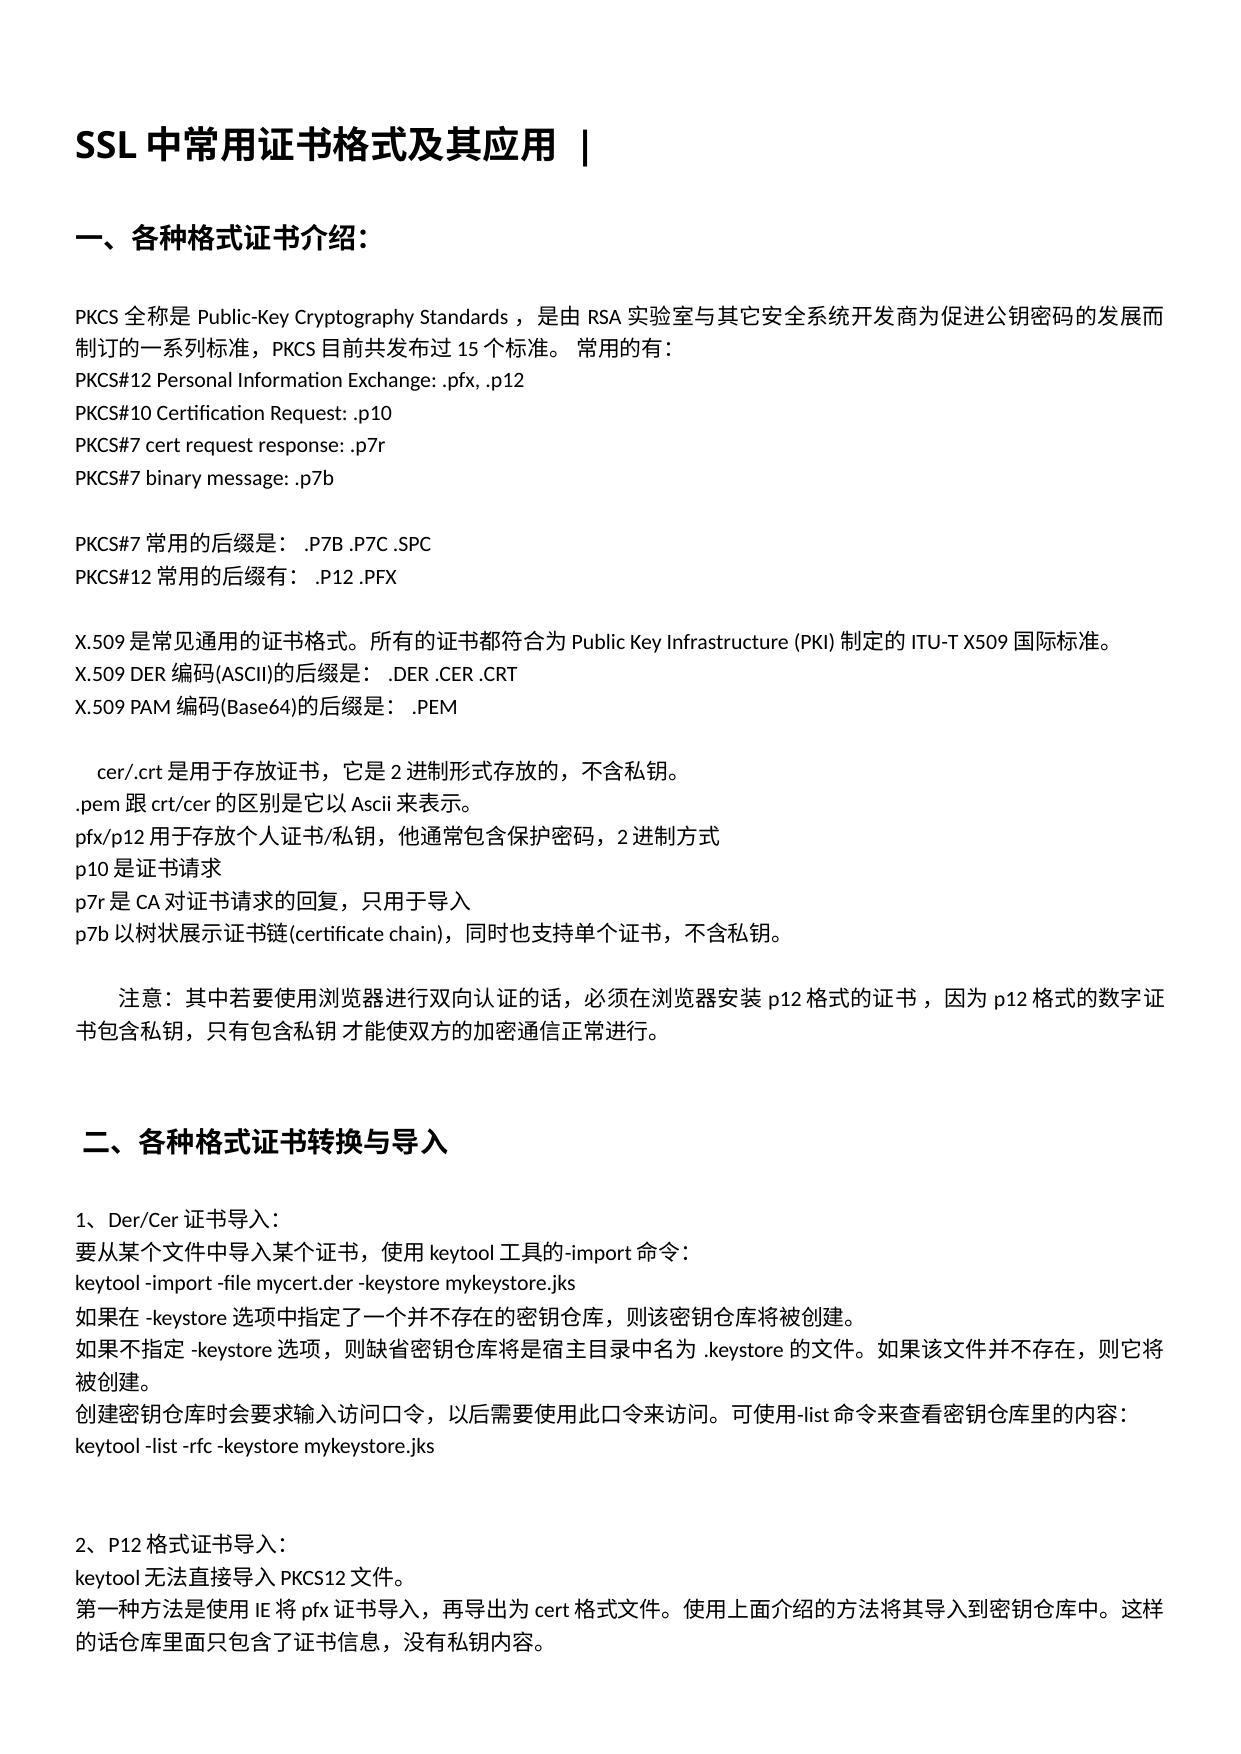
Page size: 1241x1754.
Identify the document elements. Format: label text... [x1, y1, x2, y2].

text 第一种方法是使用IE将pfx证书导入，再导出为cert格式文件。使用上面介绍的方法将其导入到密钥仓库中。这样的话仓库里面只包含了证书信息，没有私钥内容。 [75, 1592, 1165, 1657]
subtitle 一、各种格式证书介绍： [75, 204, 1165, 269]
text PKCS#7 cert request response: .p7r [75, 428, 1165, 461]
text PKCS#10 Certification Request: .p10 [75, 396, 1165, 428]
text PKCS#7 常用的后缀是： .P7B .P7C .SPC [75, 526, 1165, 558]
text PKCS#12 常用的后缀有： .P12 .PFX [75, 558, 1165, 591]
text keytool无法直接导入PKCS12文件。 [75, 1559, 1165, 1592]
subtitle 二、各种格式证书转换与导入 [75, 1107, 1165, 1172]
text cer/.crt是用于存放证书，它是2进制形式存放的，不含私钥。 [75, 753, 1165, 786]
text p10是证书请求 [75, 851, 1165, 883]
text X.509 DER 编码(ASCII)的后缀是： .DER .CER .CRT [75, 656, 1165, 688]
text PKCS#7 binary message: .p7b [75, 461, 1165, 493]
text X.509 PAM 编码(Base64)的后缀是： .PEM [75, 688, 1165, 721]
text 如果在 -keystore 选项中指定了一个并不存在的密钥仓库，则该密钥仓库将被创建。 [75, 1299, 1165, 1332]
text .pem跟crt/cer的区别是它以Ascii来表示。 [75, 786, 1165, 818]
text 2、P12格式证书导入： [75, 1527, 1165, 1559]
text keytool -import -file mycert.der -keystore mykeystore.jks [75, 1267, 1165, 1299]
text p7r是CA对证书请求的回复，只用于导入 [75, 883, 1165, 916]
text PKCS 全称是 Public-Key Cryptography Standards ，是由 RSA 实验室与其它安全系统开发商为促进公钥密码的发展而制订的一系列标准，PKCS 目前共发布过 15 个标准。 常用的有： [75, 298, 1165, 363]
text 1、Der/Cer证书导入： [75, 1202, 1165, 1234]
text pfx/p12用于存放个人证书/私钥，他通常包含保护密码，2进制方式 [75, 818, 1165, 851]
text 注意：其中若要使用浏览器进行双向认证的话，必须在浏览器安装p12格式的证书 ，因为p12格式的数字证书包含私钥，只有包含私钥 才能使双方的加密通信正常进行。 [75, 981, 1165, 1046]
text p7b以树状展示证书链(certificate chain)，同时也支持单个证书，不含私钥。 [75, 916, 1165, 948]
text X.509是常见通用的证书格式。所有的证书都符合为Public Key Infrastructure (PKI) 制定的 ITU-T X509 国际标准。 [75, 623, 1165, 656]
text 要从某个文件中导入某个证书，使用keytool工具的-import命令： [75, 1234, 1165, 1267]
text keytool -list -rfc -keystore mykeystore.jks [75, 1429, 1165, 1462]
text 创建密钥仓库时会要求输入访问口令，以后需要使用此口令来访问。可使用-list命令来查看密钥仓库里的内容： [75, 1397, 1165, 1429]
subtitle SSL中常用证书格式及其应用 | [75, 110, 1165, 175]
text PKCS#12 Personal Information Exchange: .pfx, .p12 [75, 363, 1165, 396]
text 如果不指定 -keystore 选项，则缺省密钥仓库将是宿主目录中名为 .keystore 的文件。如果该文件并不存在，则它将被创建。 [75, 1332, 1165, 1397]
